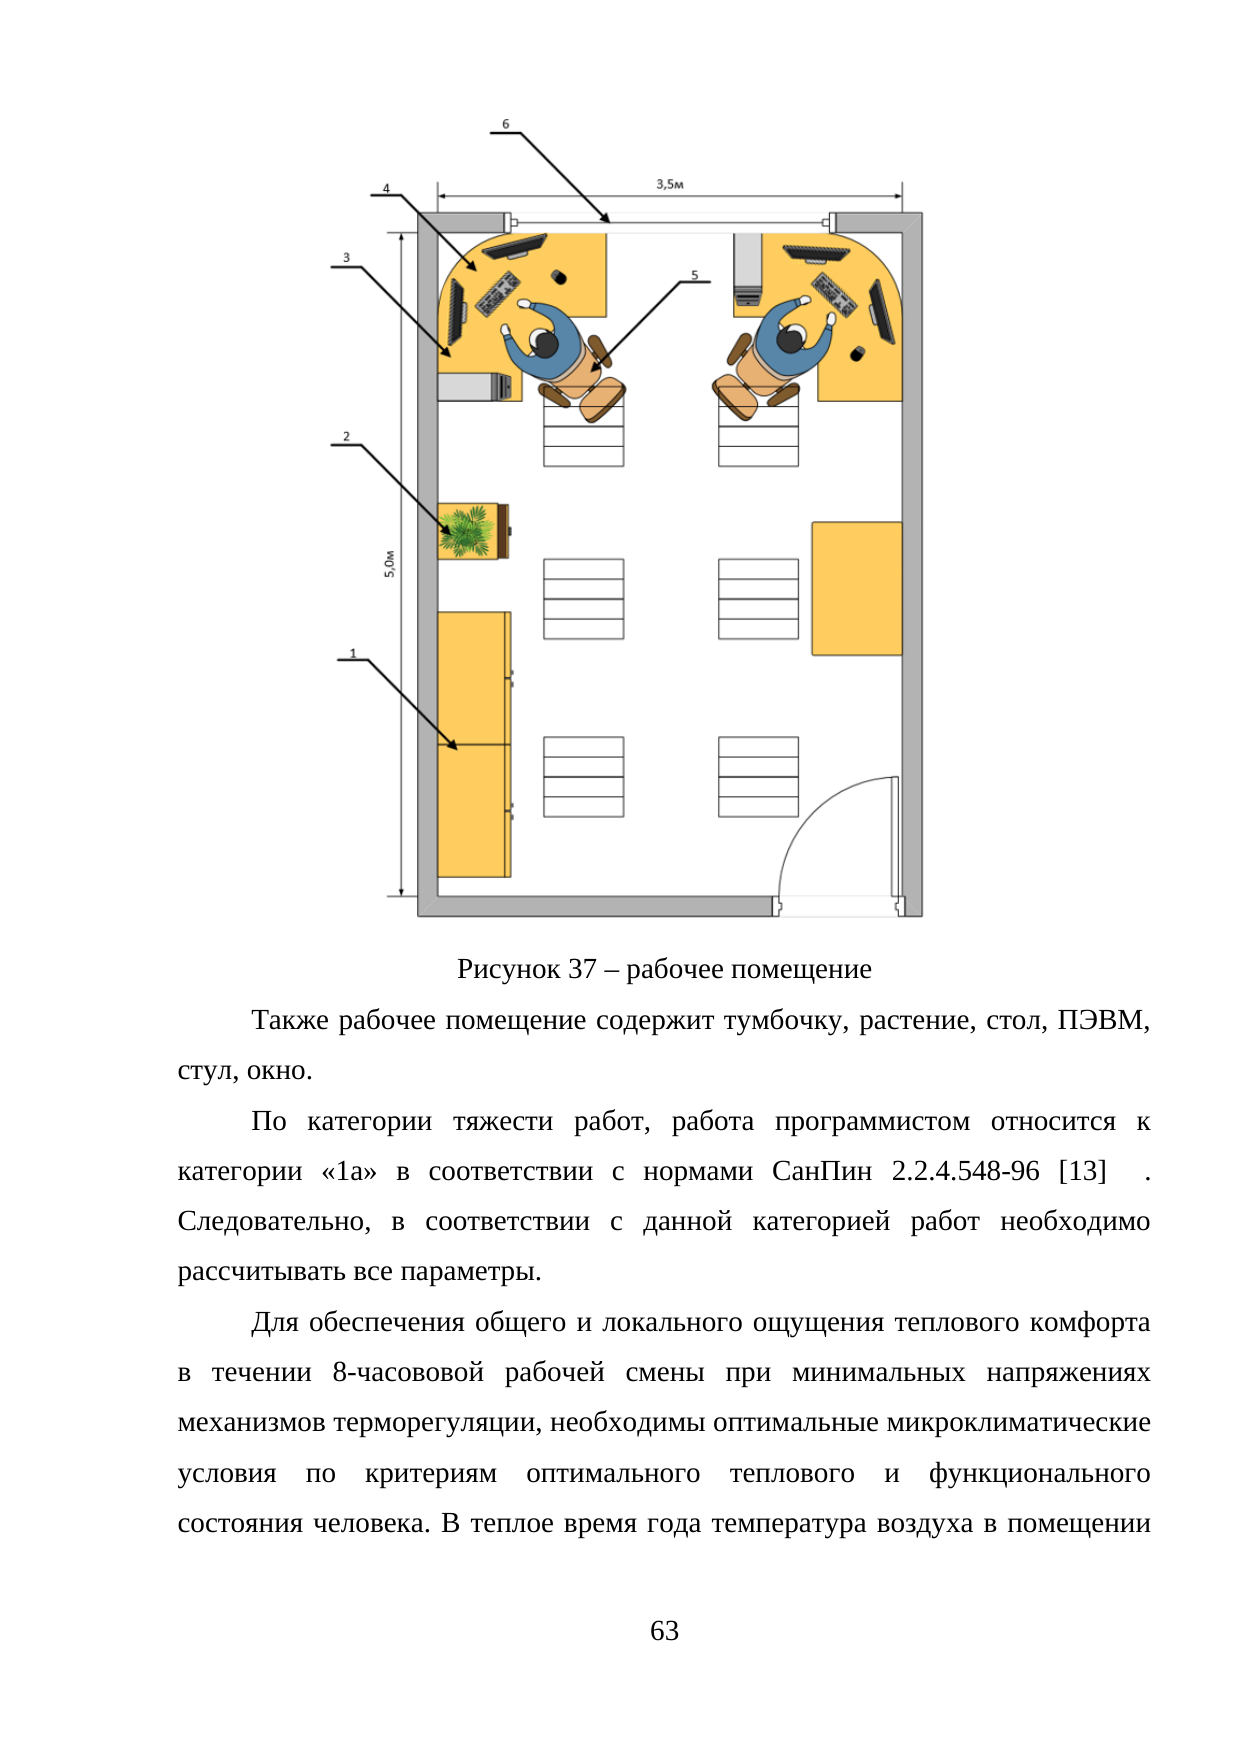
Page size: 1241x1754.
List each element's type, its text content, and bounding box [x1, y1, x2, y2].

text По категории тяжести работ, работа программистом относится к категории «1а» в соответствии с нормами СанПин 2.2.4.548-96 [13] . Следовательно, в соответствии с данной категорией работ необходимо рассчитывать все параметры. [177, 1103, 1152, 1287]
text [177, 1304, 1152, 1539]
text Также рабочее помещение содержит тумбочку, растение, стол, ПЭВМ, стул, окно. [177, 1002, 1152, 1086]
picture [300, 118, 1029, 935]
